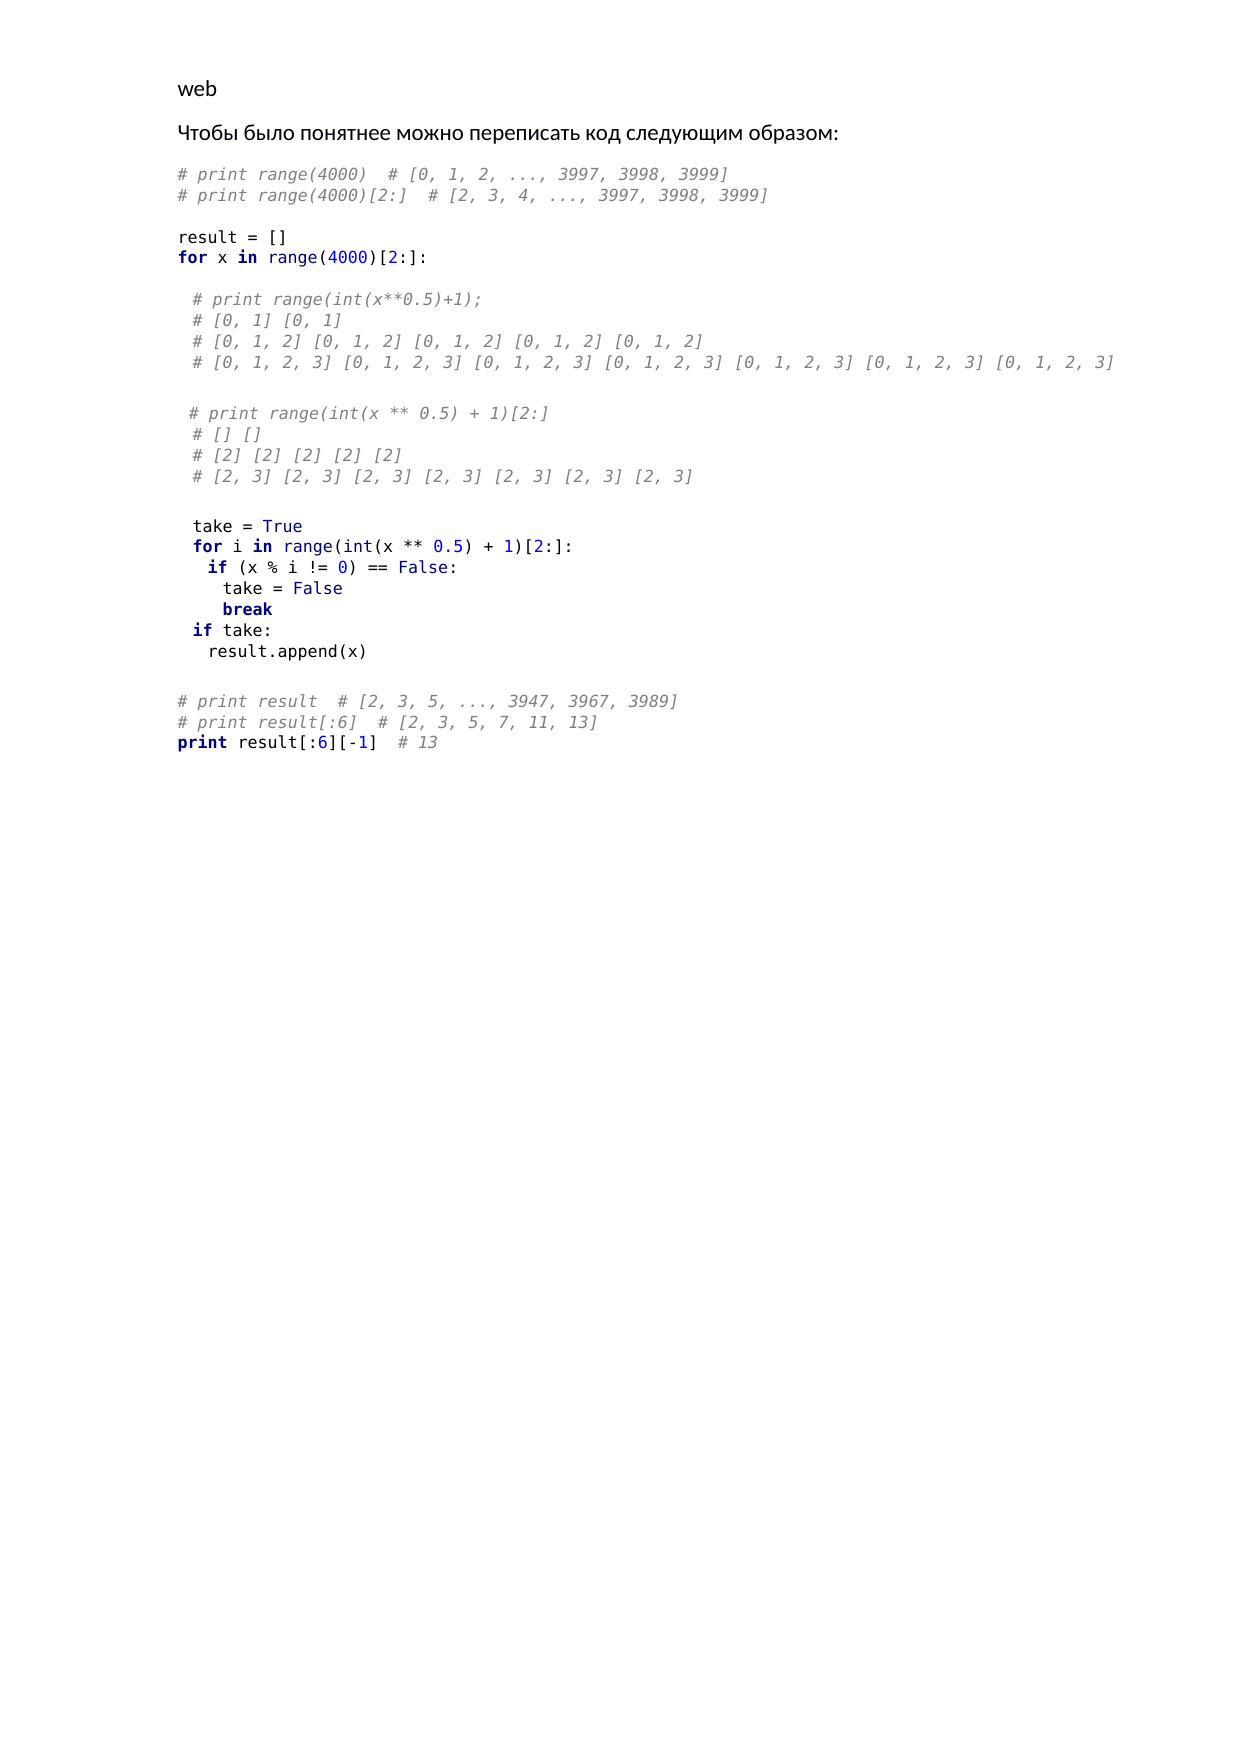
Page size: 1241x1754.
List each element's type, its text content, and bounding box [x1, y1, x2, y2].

text Чтобы было понятнее можно переписать код следующим образом: [177, 118, 1152, 146]
text # [0, 1, 2] [0, 1, 2] [0, 1, 2] [0, 1, 2] [0, 1, 2] [177, 332, 1152, 351]
text result = [] [177, 227, 1152, 247]
text # [2] [2] [2] [2] [2] [177, 446, 1152, 465]
text # print result # [2, 3, 5, ..., 3947, 3967, 3989] [177, 692, 1152, 711]
text take = True [177, 516, 1152, 536]
text # [] [] [177, 425, 1152, 444]
text # print range(4000)[2:] # [2, 3, 4, ..., 3997, 3998, 3999] [177, 186, 1152, 205]
text for i in range(int(x ** 0.5) + 1)[2:]: [177, 537, 1152, 557]
text result.append(x) [177, 642, 1152, 661]
text # [0, 1, 2, 3] [0, 1, 2, 3] [0, 1, 2, 3] [0, 1, 2, 3] [0, 1, 2, 3] [0, 1, 2, 3] [0, 1, 2, 3] [177, 353, 1152, 372]
text # print range(4000) # [0, 1, 2, ..., 3997, 3998, 3999] [177, 165, 1152, 184]
text # print range(int(x**0.5)+1); [177, 290, 1152, 309]
text # print range(int(x ** 0.5) + 1)[2:] [177, 404, 1152, 423]
text if (x % i != 0) == False: [177, 558, 1152, 578]
text # print result[:6] # [2, 3, 5, 7, 11, 13] [177, 713, 1152, 732]
text if take: [177, 621, 1152, 641]
text for x in range(4000)[2:]: [177, 248, 1152, 268]
text # [0, 1] [0, 1] [177, 311, 1152, 330]
text # [2, 3] [2, 3] [2, 3] [2, 3] [2, 3] [2, 3] [2, 3] [177, 467, 1152, 486]
text take = False [177, 579, 1152, 599]
text print result[:6][-1] # 13 [177, 733, 1152, 753]
text break [177, 600, 1152, 619]
